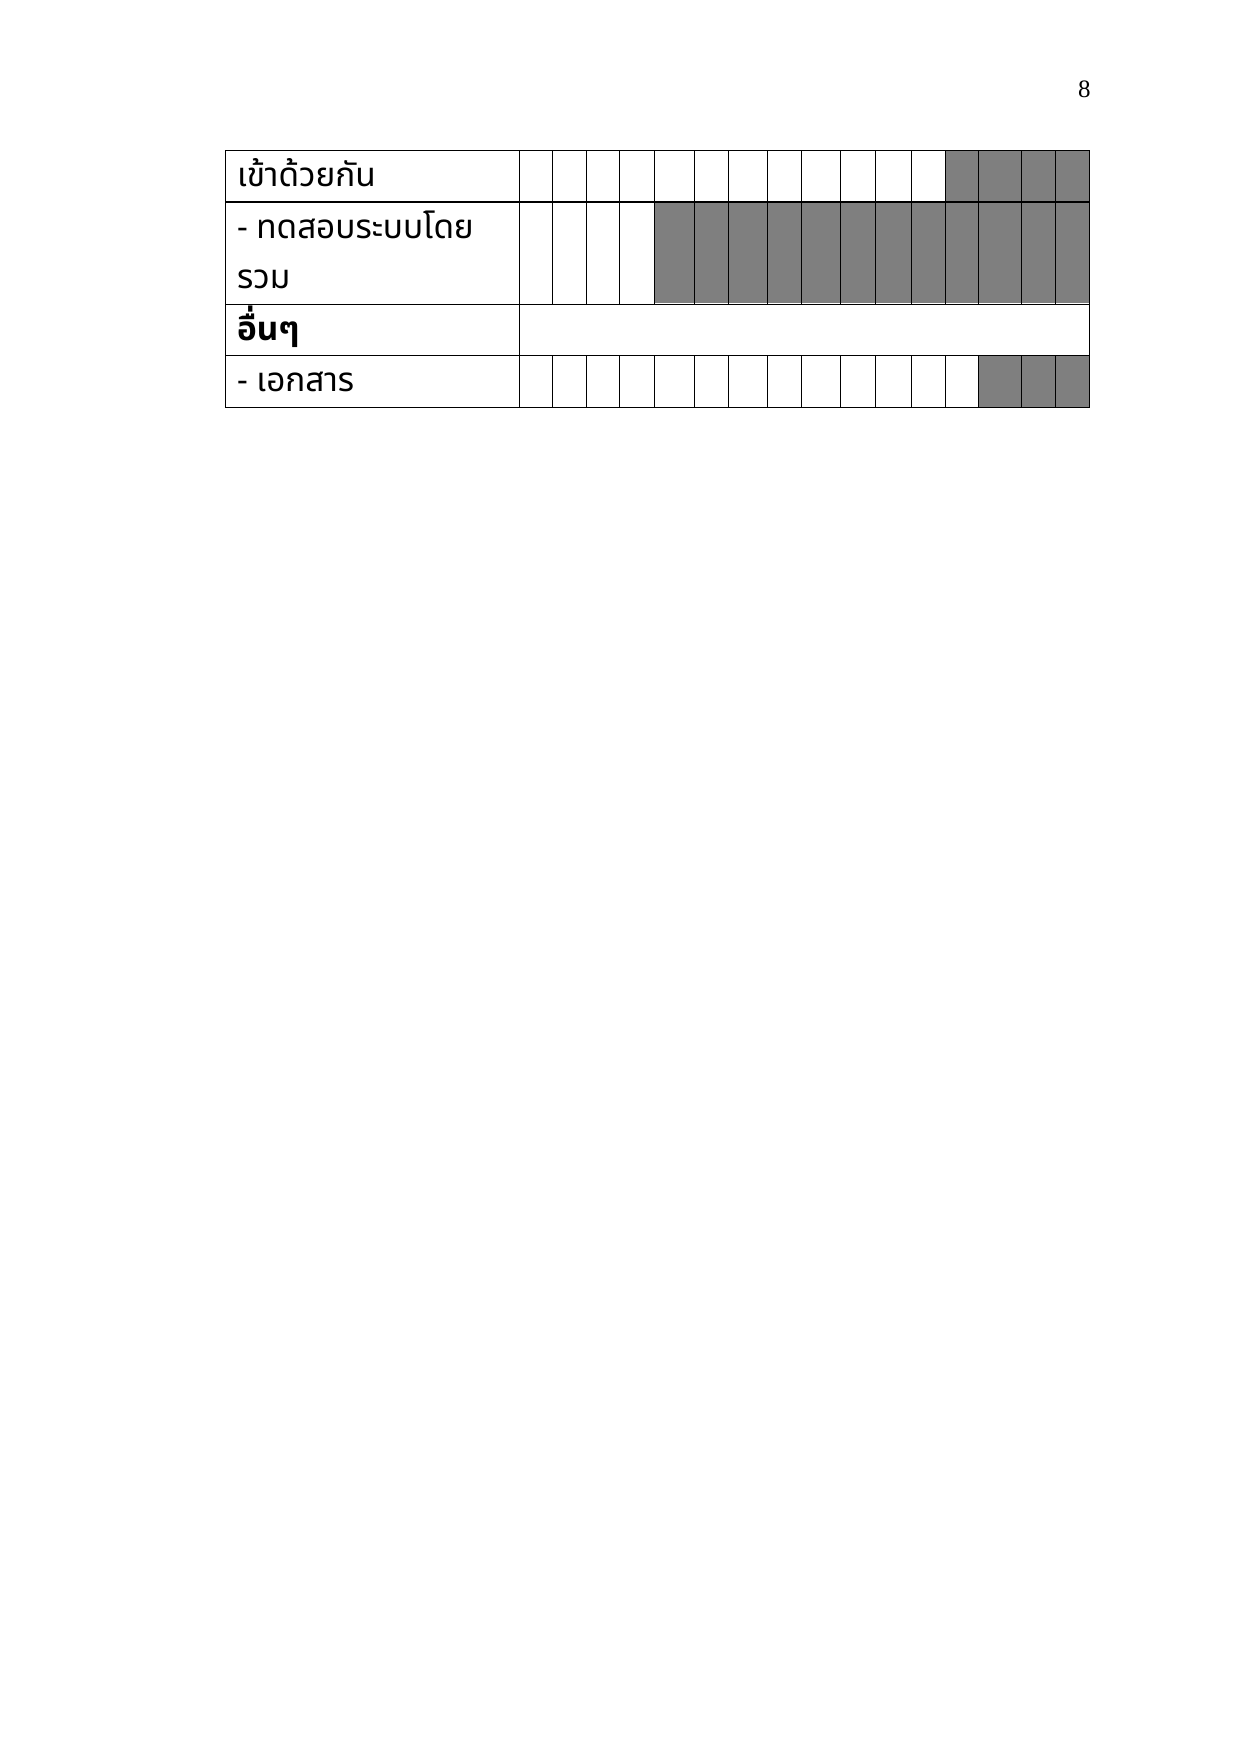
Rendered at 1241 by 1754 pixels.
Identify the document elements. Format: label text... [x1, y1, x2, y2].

table_cell [729, 356, 767, 407]
table_cell [841, 151, 875, 201]
table_cell [553, 203, 586, 303]
table_cell [729, 151, 767, 201]
table_cell [587, 203, 619, 303]
table_cell [1056, 151, 1089, 201]
table_cell [553, 356, 586, 407]
table_cell [1022, 151, 1055, 201]
table_cell [587, 356, 619, 407]
table_cell - เอกสาร [226, 356, 519, 407]
table_cell [1022, 356, 1055, 407]
table_cell [802, 356, 840, 407]
table_cell [520, 305, 1089, 355]
table_cell [655, 203, 694, 303]
table_cell [655, 151, 694, 201]
table_cell [520, 203, 552, 303]
table_cell [1022, 203, 1055, 303]
table_cell [587, 151, 619, 201]
table_cell [768, 151, 801, 201]
table_cell [979, 356, 1021, 407]
table_cell [946, 151, 978, 201]
table_cell [620, 356, 654, 407]
table_cell [876, 151, 911, 201]
table_cell [1056, 356, 1089, 407]
table_cell [841, 356, 875, 407]
table_cell [520, 151, 552, 201]
table_cell อื่นๆ [226, 305, 519, 355]
table_cell [620, 151, 654, 201]
table_cell [876, 203, 911, 303]
table_cell [841, 203, 875, 303]
table_cell [802, 203, 840, 303]
table_cell [520, 356, 552, 407]
table_cell [729, 203, 767, 303]
table_cell [802, 151, 840, 201]
table_cell [979, 151, 1021, 201]
table_cell - ทดสอบระบบโดยรวม [226, 203, 519, 303]
table_cell [553, 151, 586, 201]
table_cell [695, 356, 728, 407]
table_cell [979, 203, 1021, 303]
table_cell [695, 203, 728, 303]
table_cell [946, 356, 978, 407]
table_cell [1056, 203, 1089, 303]
table_cell [912, 151, 945, 201]
table_cell [620, 203, 654, 303]
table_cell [226, 151, 519, 201]
table_cell [768, 203, 801, 303]
table_cell [695, 151, 728, 201]
table_cell [876, 356, 911, 407]
table_cell [655, 356, 694, 407]
table_cell [946, 203, 978, 303]
table_cell [912, 203, 945, 303]
table_cell [912, 356, 945, 407]
table_cell [768, 356, 801, 407]
